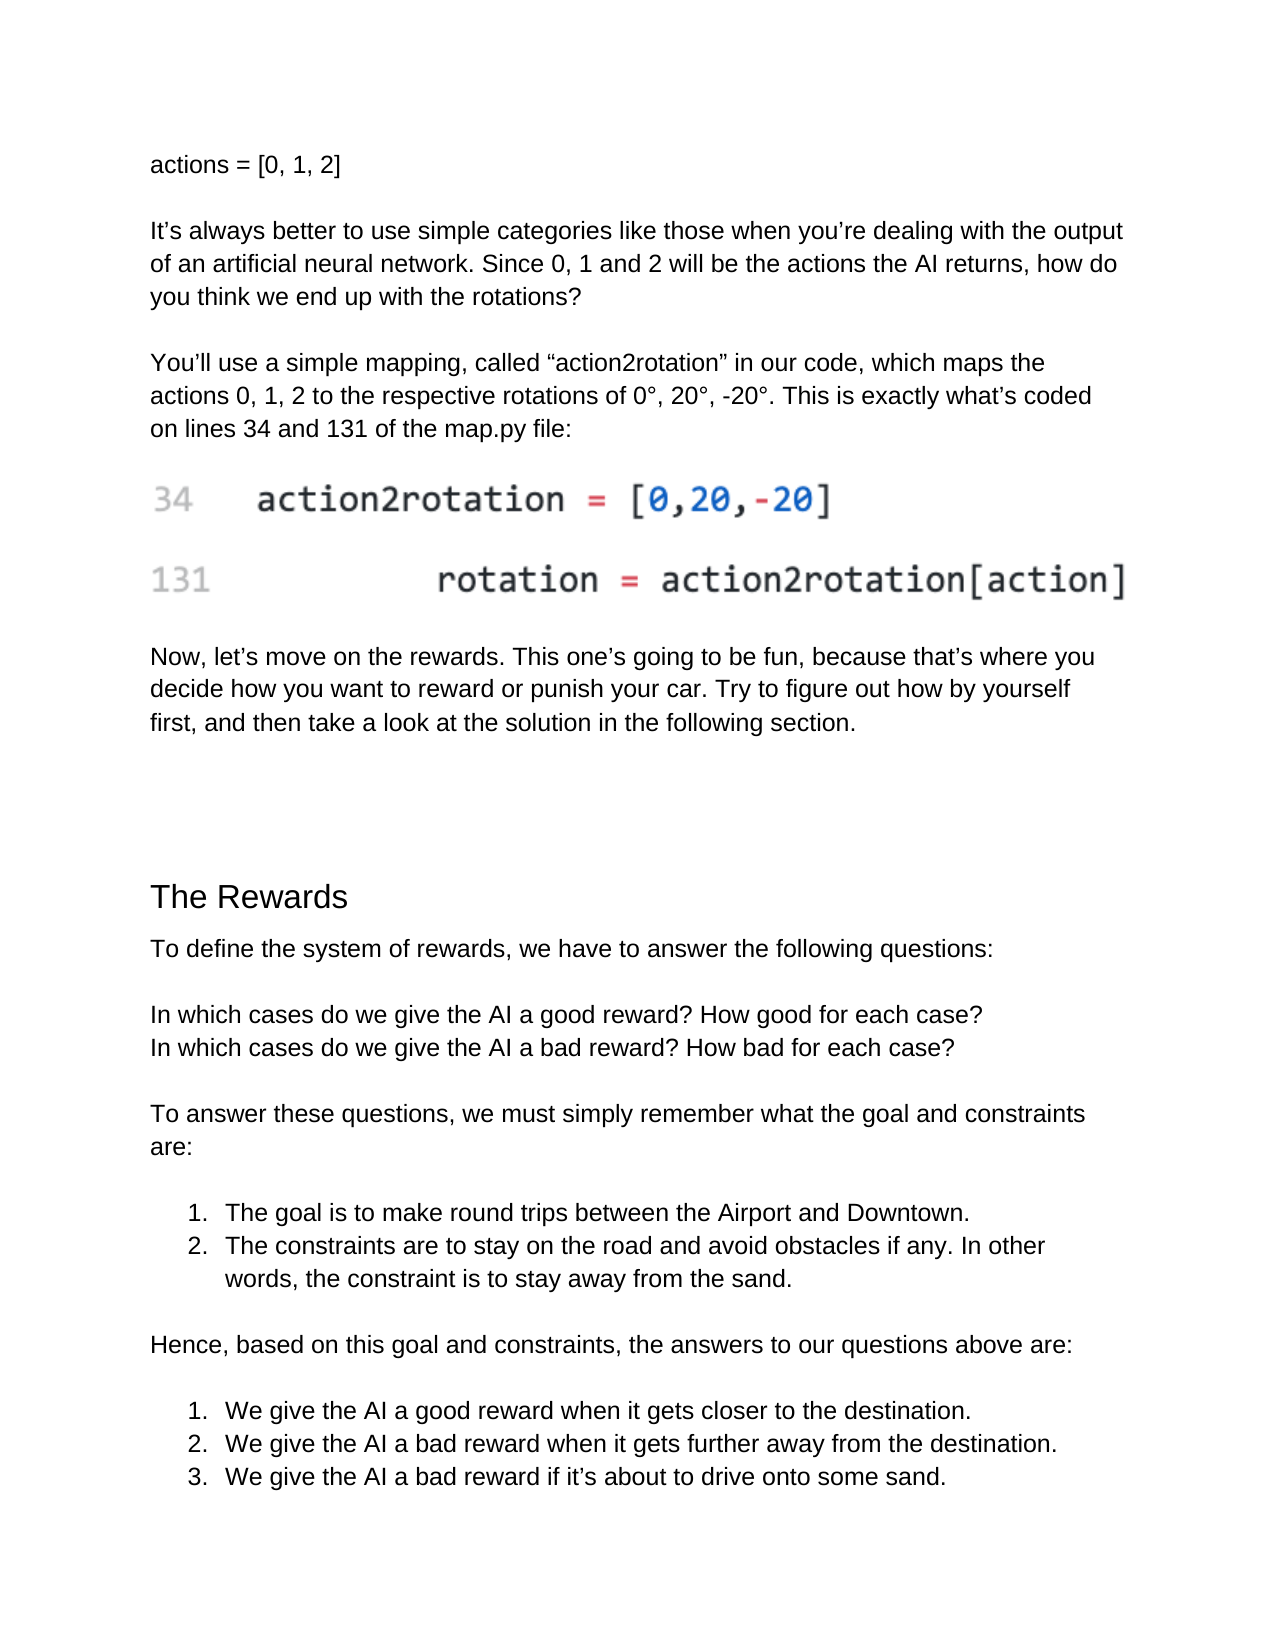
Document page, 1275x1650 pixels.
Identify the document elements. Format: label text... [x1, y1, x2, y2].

text It’s always better to use simple categories like those when you’re dealing with the output of an artificial neural network. Since 0, 1 and 2 will be the actions the AI returns, how do you think we end up with the rotations? [150, 216, 1125, 311]
text actions = [0, 1, 2] [150, 150, 1125, 179]
list The goal is to make round trips between the Airport and Downtown. [187, 1198, 1125, 1227]
text Now, let’s move on the rewards. This one’s going to be fun, because that’s where you decide how you want to reward or punish your car. Try to figure out how by yourself first, and then take a look at the solution in the following section. [150, 641, 1125, 736]
list We give the AI a bad reward if it’s about to drive onto some sand. [187, 1462, 1125, 1491]
text To define the system of rewards, we have to answer the following questions: [150, 934, 1125, 962]
text In which cases do we give the AI a bad reward? How bad for each case? [150, 1033, 1125, 1062]
text To answer these questions, we must simply remember what the goal and constraints are: [150, 1099, 1125, 1161]
picture [150, 480, 832, 524]
list The constraints are to stay on the road and avoid obstacles if any. In other words, the constraint is to stay away from the sand. [187, 1231, 1125, 1293]
text You’ll use a simple mapping, called “action2rotation” in our code, which maps the actions 0, 1, 2 to the respective rotations of 0°, 20°, -20°. This is exactly what’s coded on lines 34 and 131 of the map.py file: [150, 348, 1125, 443]
list We give the AI a good reward when it gets closer to the destination. [187, 1396, 1125, 1425]
subtitle The Rewards [150, 877, 1125, 916]
picture [150, 560, 1125, 605]
list We give the AI a bad reward when it gets further away from the destination. [187, 1429, 1125, 1458]
text In which cases do we give the AI a good reward? How good for each case? [150, 1000, 1125, 1028]
text Hence, based on this goal and constraints, the answers to our questions above are: [150, 1330, 1125, 1359]
